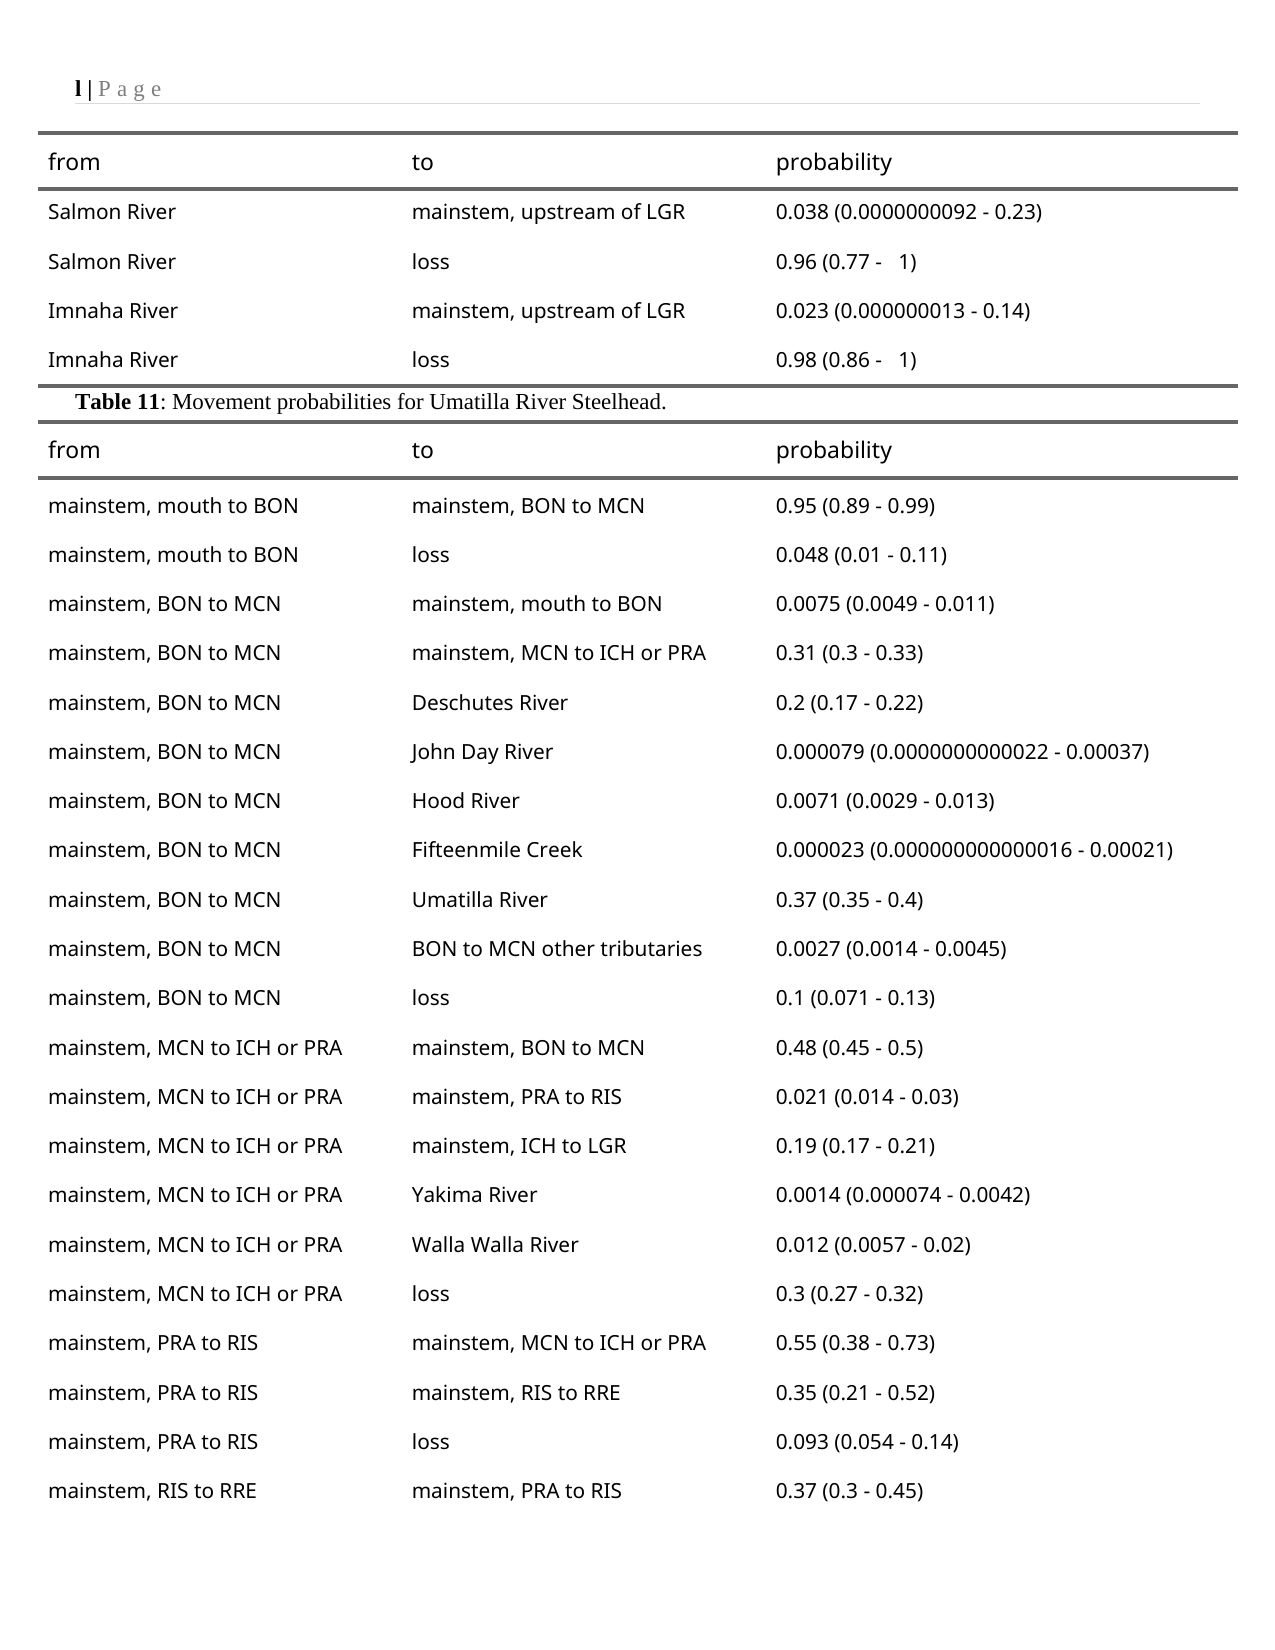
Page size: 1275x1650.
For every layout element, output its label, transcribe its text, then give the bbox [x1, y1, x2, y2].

table_cell mainstem, RIS to RRE [401, 1367, 765, 1416]
table_cell mainstem, RIS to RRE [38, 1466, 401, 1515]
table_cell Salmon River [38, 236, 401, 286]
table_cell 0.0027 (0.0014 - 0.0045) [765, 924, 1237, 973]
table_cell mainstem, BON to MCN [401, 1022, 765, 1072]
table_cell BON to MCN other tributaries [401, 924, 765, 973]
table_cell 0.021 (0.014 - 0.03) [765, 1072, 1237, 1121]
table_cell loss [401, 236, 765, 286]
table_cell Fifteenmile Creek [401, 825, 765, 874]
table_cell 0.000079 (0.0000000000022 - 0.00037) [765, 727, 1237, 776]
table_cell 0.55 (0.38 - 0.73) [765, 1318, 1237, 1367]
table_cell 0.96 (0.77 - 1) [765, 236, 1237, 286]
table_header to [401, 135, 765, 187]
table_cell John Day River [401, 727, 765, 776]
table_cell 0.1 (0.071 - 0.13) [765, 973, 1237, 1022]
text Table 11: Movement probabilities for Umatilla River Steelhead. [75, 388, 1200, 415]
table_cell Walla Walla River [401, 1219, 765, 1269]
table_cell mainstem, MCN to ICH or PRA [38, 1022, 401, 1072]
table_cell mainstem, mouth to BON [38, 530, 401, 579]
table_cell 0.012 (0.0057 - 0.02) [765, 1219, 1237, 1269]
table_header probability [765, 424, 1237, 476]
table_cell mainstem, mouth to BON [401, 579, 765, 628]
table_cell mainstem, PRA to RIS [38, 1367, 401, 1416]
table_header probability [765, 135, 1237, 187]
table_cell 0.3 (0.27 - 0.32) [765, 1269, 1237, 1318]
table_cell mainstem, PRA to RIS [38, 1318, 401, 1367]
table_cell 0.48 (0.45 - 0.5) [765, 1022, 1237, 1072]
table_cell 0.0075 (0.0049 - 0.011) [765, 579, 1237, 628]
table_cell mainstem, BON to MCN [38, 776, 401, 825]
table_cell loss [401, 1416, 765, 1466]
table_cell 0.038 (0.0000000092 - 0.23) [765, 191, 1237, 236]
table_cell 0.37 (0.35 - 0.4) [765, 875, 1237, 924]
table_cell 0.0071 (0.0029 - 0.013) [765, 776, 1237, 825]
table_cell mainstem, MCN to ICH or PRA [38, 1121, 401, 1170]
table_cell 0.0014 (0.000074 - 0.0042) [765, 1170, 1237, 1219]
table_cell Imnaha River [38, 335, 401, 384]
table_cell 0.98 (0.86 - 1) [765, 335, 1237, 384]
table_cell 0.000023 (0.000000000000016 - 0.00021) [765, 825, 1237, 874]
table_cell 0.35 (0.21 - 0.52) [765, 1367, 1237, 1416]
table_cell Deschutes River [401, 678, 765, 727]
table_cell Yakima River [401, 1170, 765, 1219]
table_cell mainstem, upstream of LGR [401, 286, 765, 335]
table_cell mainstem, MCN to ICH or PRA [401, 1318, 765, 1367]
table_cell mainstem, upstream of LGR [401, 191, 765, 236]
table_cell Hood River [401, 776, 765, 825]
table_cell mainstem, BON to MCN [38, 924, 401, 973]
table_cell loss [401, 530, 765, 579]
table_cell 0.2 (0.17 - 0.22) [765, 678, 1237, 727]
table_cell Salmon River [38, 191, 401, 236]
table_cell mainstem, BON to MCN [401, 480, 765, 529]
table_cell mainstem, MCN to ICH or PRA [38, 1269, 401, 1318]
table_cell mainstem, MCN to ICH or PRA [38, 1072, 401, 1121]
table_cell mainstem, mouth to BON [38, 480, 401, 529]
table_cell mainstem, BON to MCN [38, 678, 401, 727]
table_cell mainstem, MCN to ICH or PRA [38, 1219, 401, 1269]
table_cell loss [401, 1269, 765, 1318]
table_cell 0.31 (0.3 - 0.33) [765, 628, 1237, 677]
table_cell 0.093 (0.054 - 0.14) [765, 1416, 1237, 1466]
table_header from [38, 424, 401, 476]
table_header from [38, 135, 401, 187]
table_cell mainstem, BON to MCN [38, 579, 401, 628]
table_cell 0.048 (0.01 - 0.11) [765, 530, 1237, 579]
table_cell 0.37 (0.3 - 0.45) [765, 1466, 1237, 1515]
table_cell 0.95 (0.89 - 0.99) [765, 480, 1237, 529]
table_cell mainstem, MCN to ICH or PRA [401, 628, 765, 677]
table_cell loss [401, 335, 765, 384]
table_cell 0.023 (0.000000013 - 0.14) [765, 286, 1237, 335]
table_cell mainstem, BON to MCN [38, 628, 401, 677]
table_cell mainstem, PRA to RIS [401, 1072, 765, 1121]
table_cell Imnaha River [38, 286, 401, 335]
table_cell loss [401, 973, 765, 1022]
table_cell Umatilla River [401, 875, 765, 924]
table_cell mainstem, PRA to RIS [401, 1466, 765, 1515]
table_cell mainstem, BON to MCN [38, 825, 401, 874]
table_cell mainstem, BON to MCN [38, 973, 401, 1022]
table_cell mainstem, BON to MCN [38, 727, 401, 776]
table_cell mainstem, MCN to ICH or PRA [38, 1170, 401, 1219]
table_header to [401, 424, 765, 476]
table_cell 0.19 (0.17 - 0.21) [765, 1121, 1237, 1170]
table_cell mainstem, PRA to RIS [38, 1416, 401, 1466]
table_cell mainstem, ICH to LGR [401, 1121, 765, 1170]
table_cell mainstem, BON to MCN [38, 875, 401, 924]
